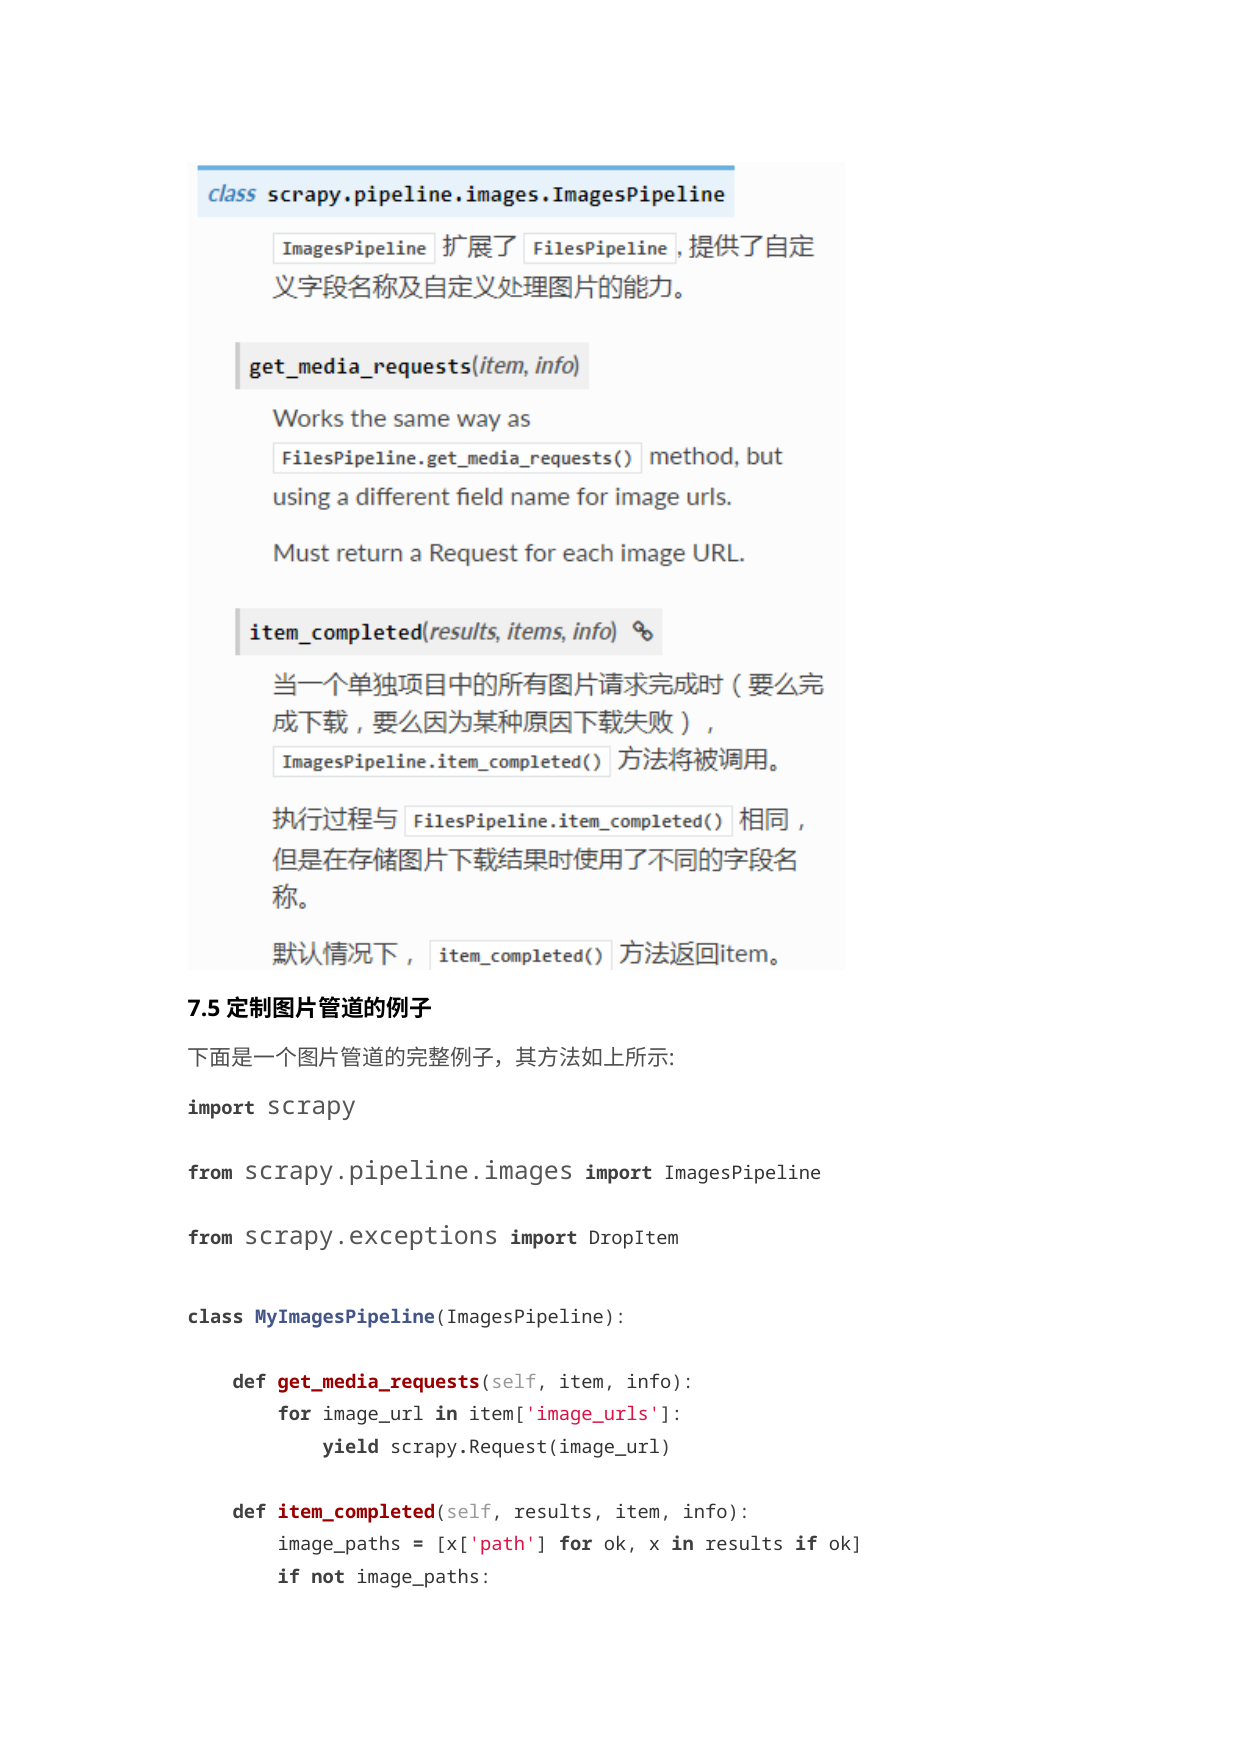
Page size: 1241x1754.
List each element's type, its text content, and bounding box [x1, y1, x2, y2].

text 7.5 定制图片管道的例子 [187, 974, 1053, 1039]
text from scrapy.exceptions import DropItem [187, 1202, 1053, 1267]
text yield scrapy.Request(image_url) [187, 1429, 1053, 1462]
text class MyImagesPipeline(ImagesPipeline): [187, 1299, 1053, 1332]
text def get_media_requests(self, item, info): [187, 1364, 1053, 1397]
text from scrapy.pipeline.images import ImagesPipeline [187, 1137, 1053, 1202]
text 下面是一个图片管道的完整例子，其方法如上所示: [187, 1039, 1053, 1072]
text if not image_paths: [187, 1559, 1053, 1592]
picture [187, 162, 846, 970]
text import scrapy [187, 1072, 1053, 1137]
text for image_url in item['image_urls']: [187, 1397, 1053, 1429]
text def item_completed(self, results, item, info): [187, 1494, 1053, 1527]
text image_paths = [x['path'] for ok, x in results if ok] [187, 1527, 1053, 1559]
